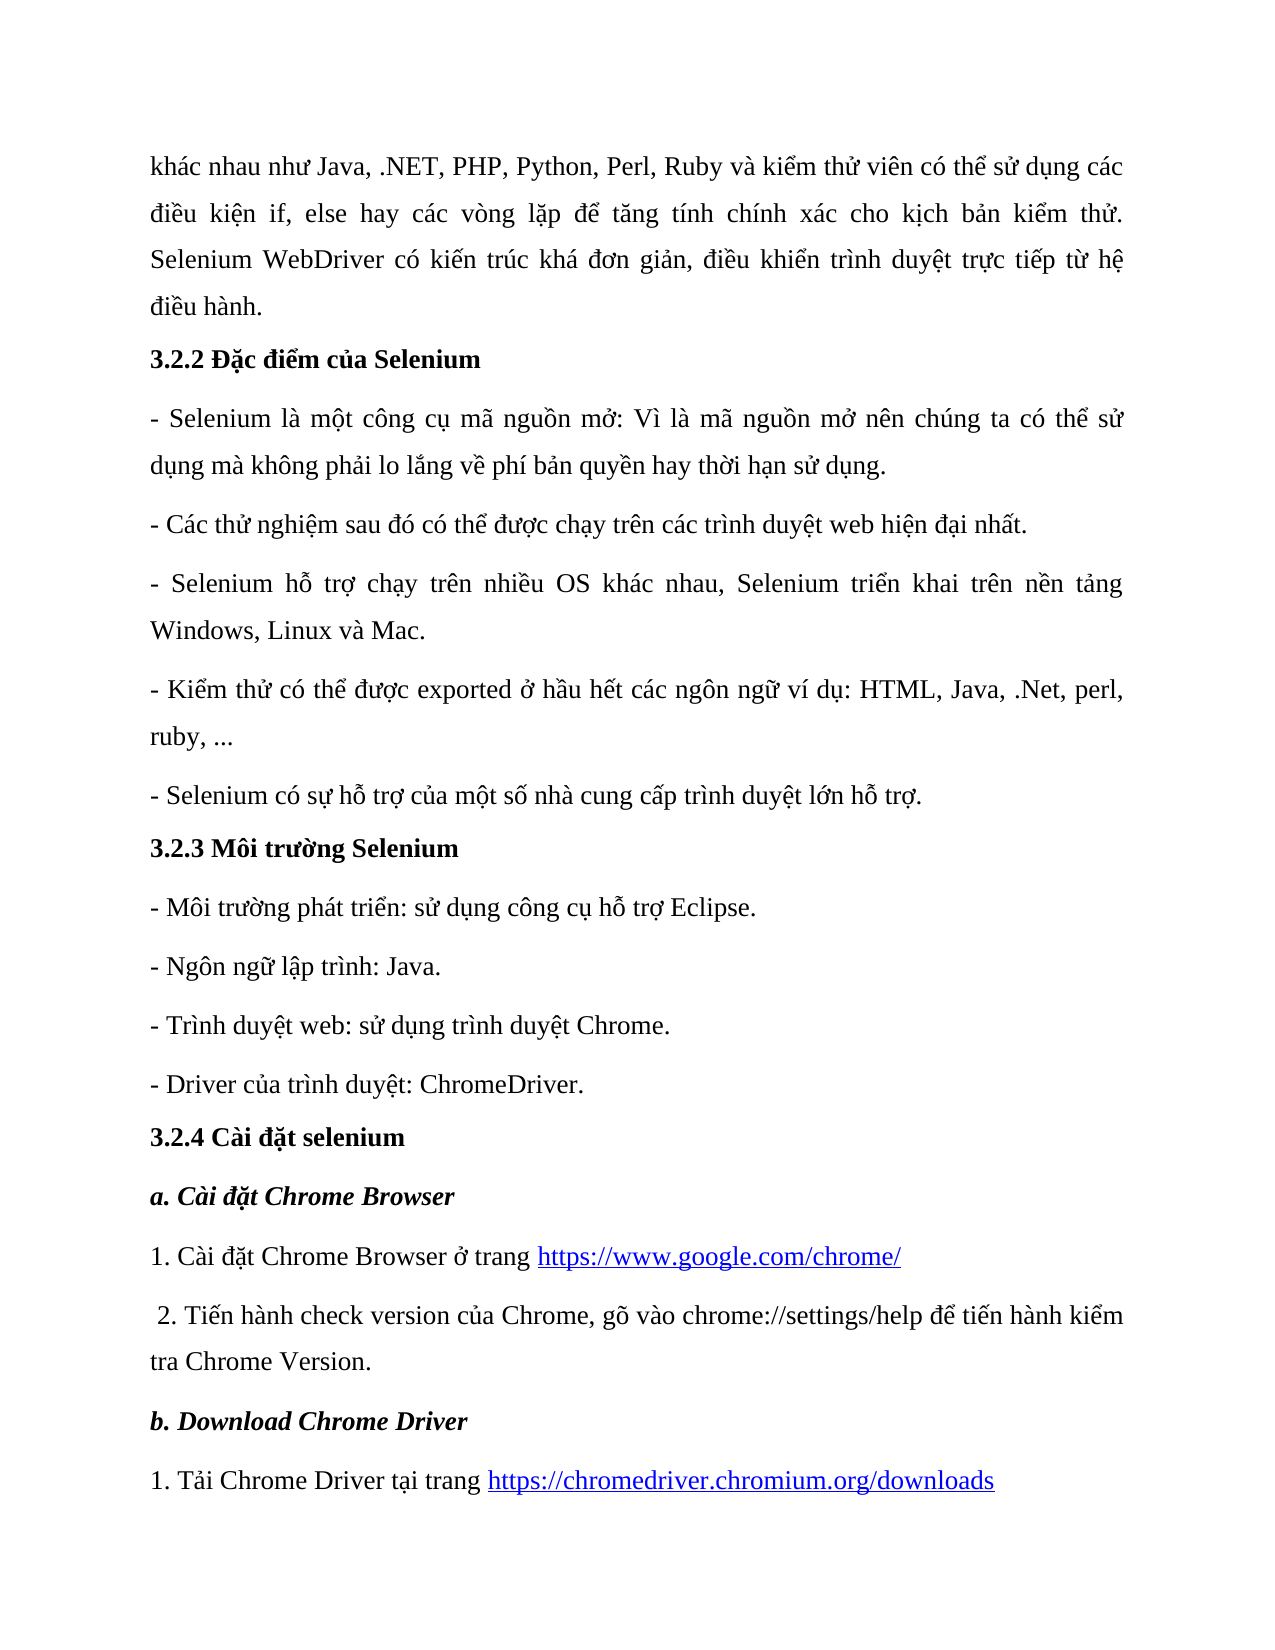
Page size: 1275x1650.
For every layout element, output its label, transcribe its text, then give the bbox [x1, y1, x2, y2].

text - Selenium hỗ trợ chạy trên nhiều OS khác nhau, Selenium triển khai trên nền tảng Windows, Linux và Mac. [150, 567, 1125, 645]
text b. Download Chrome Driver [150, 1404, 1125, 1436]
text - Ngôn ngữ lập trình: Java. [150, 950, 1125, 981]
text - Driver của trình duyệt: ChromeDriver. [150, 1068, 1125, 1099]
text - Các thử nghiệm sau đó có thể được chạy trên các trình duyệt web hiện đại nhất. [150, 508, 1125, 539]
text 1. Cài đặt Chrome Browser ở trang https://www.google.com/chrome/ [150, 1239, 1125, 1271]
text - Selenium có sự hỗ trợ của một số nhà cung cấp trình duyệt lớn hỗ trợ. [150, 779, 1125, 810]
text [150, 150, 1125, 321]
text 2. Tiến hành check version của Chrome, gõ vào chrome://settings/help để tiến hành kiểm tra Chrome Version. [150, 1299, 1125, 1377]
subtitle 3.2.4 Cài đặt selenium [150, 1121, 1125, 1152]
text 1. Tải Chrome Driver tại trang https://chromedriver.chromium.org/downloads [150, 1464, 1125, 1495]
text - Selenium là một công cụ mã nguồn mở: Vì là mã nguồn mở nên chúng ta có thể sử dụng mà không phải lo lắng về phí bản quyền hay thời hạn sử dụng. [150, 402, 1125, 480]
subtitle 3.2.3 Môi trường Selenium [150, 832, 1125, 863]
text a. Cài đặt Chrome Browser [150, 1180, 1125, 1212]
text - Trình duyệt web: sử dụng trình duyệt Chrome. [150, 1009, 1125, 1040]
text - Môi trường phát triển: sử dụng công cụ hỗ trợ Eclipse. [150, 891, 1125, 922]
text - Kiểm thử có thể được exported ở hầu hết các ngôn ngữ ví dụ: HTML, Java, .Net, perl, ruby, ... [150, 673, 1125, 751]
subtitle 3.2.2 Đặc điểm của Selenium [150, 343, 1125, 374]
